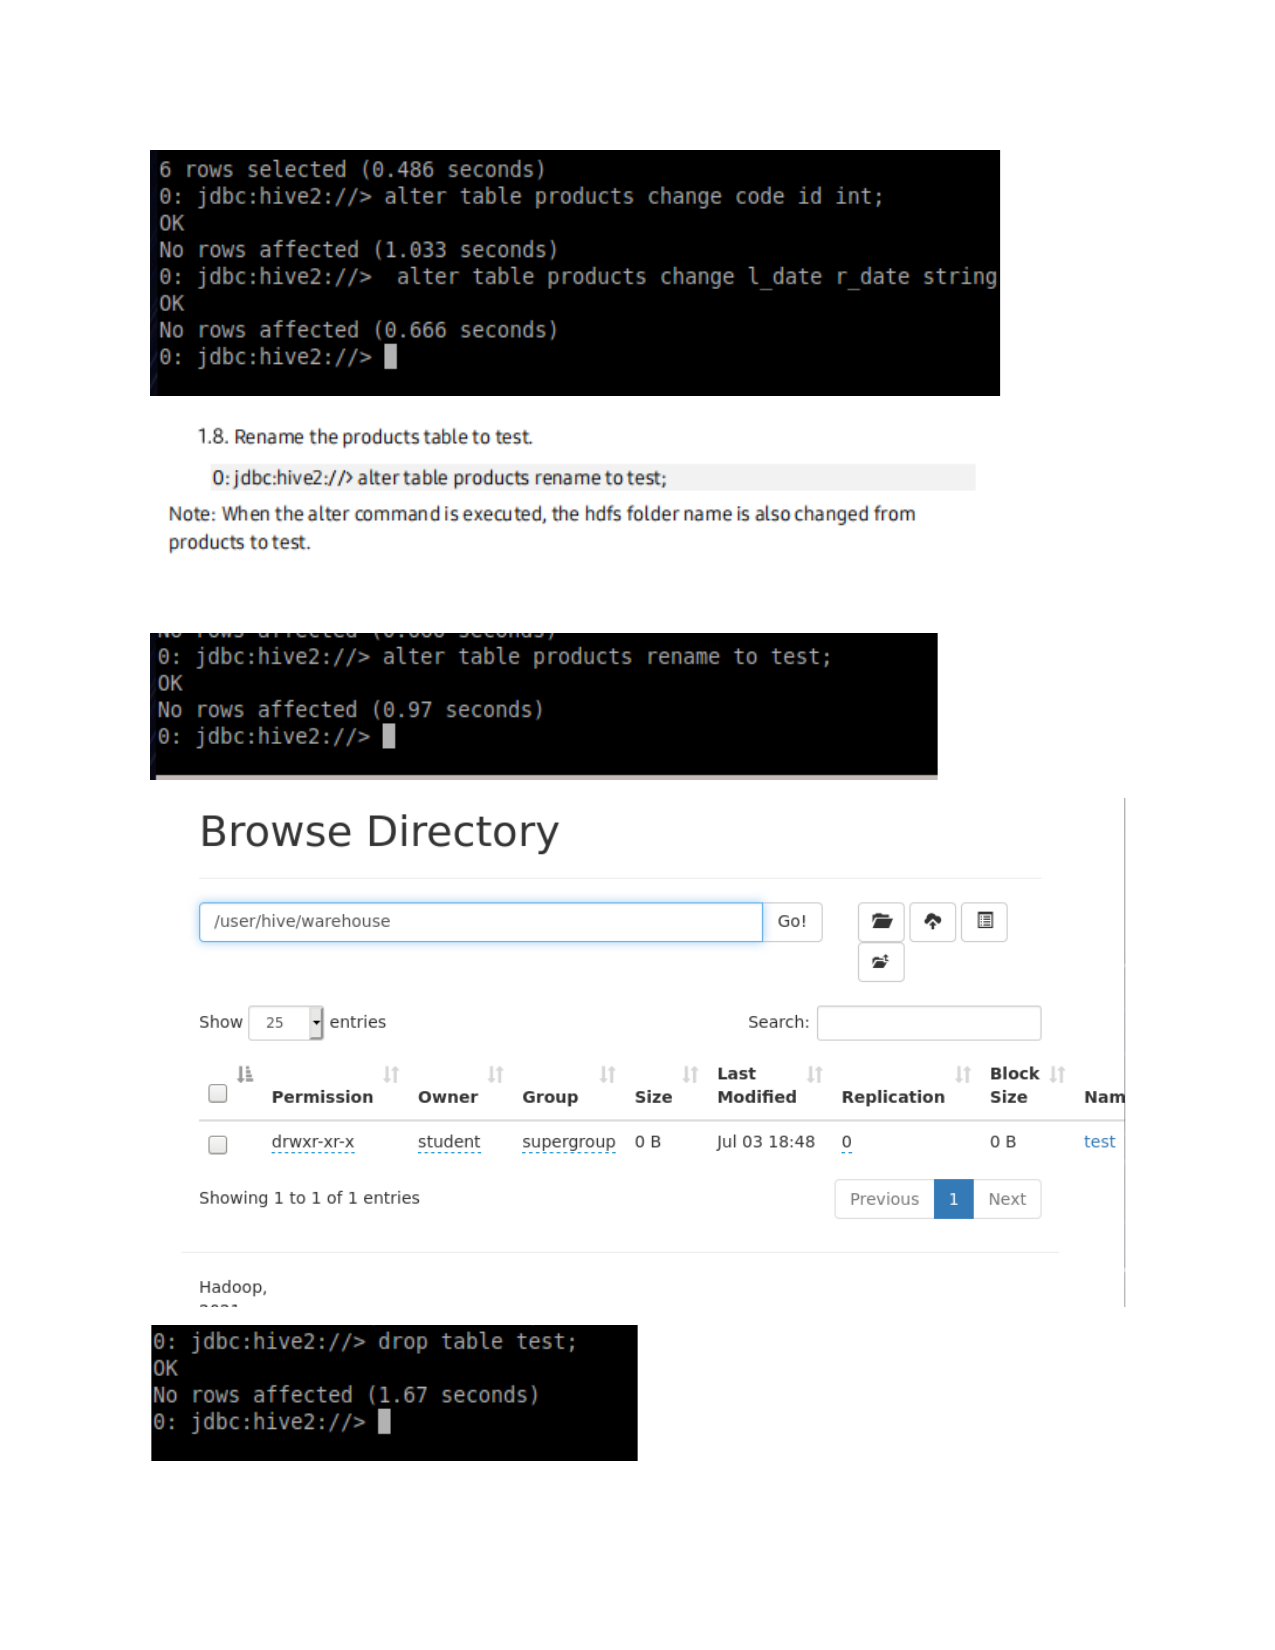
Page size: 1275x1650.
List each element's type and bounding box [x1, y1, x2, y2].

picture [150, 633, 938, 780]
picture [150, 414, 1015, 615]
picture [150, 150, 1001, 396]
picture [150, 1325, 638, 1461]
picture [150, 798, 1125, 1307]
